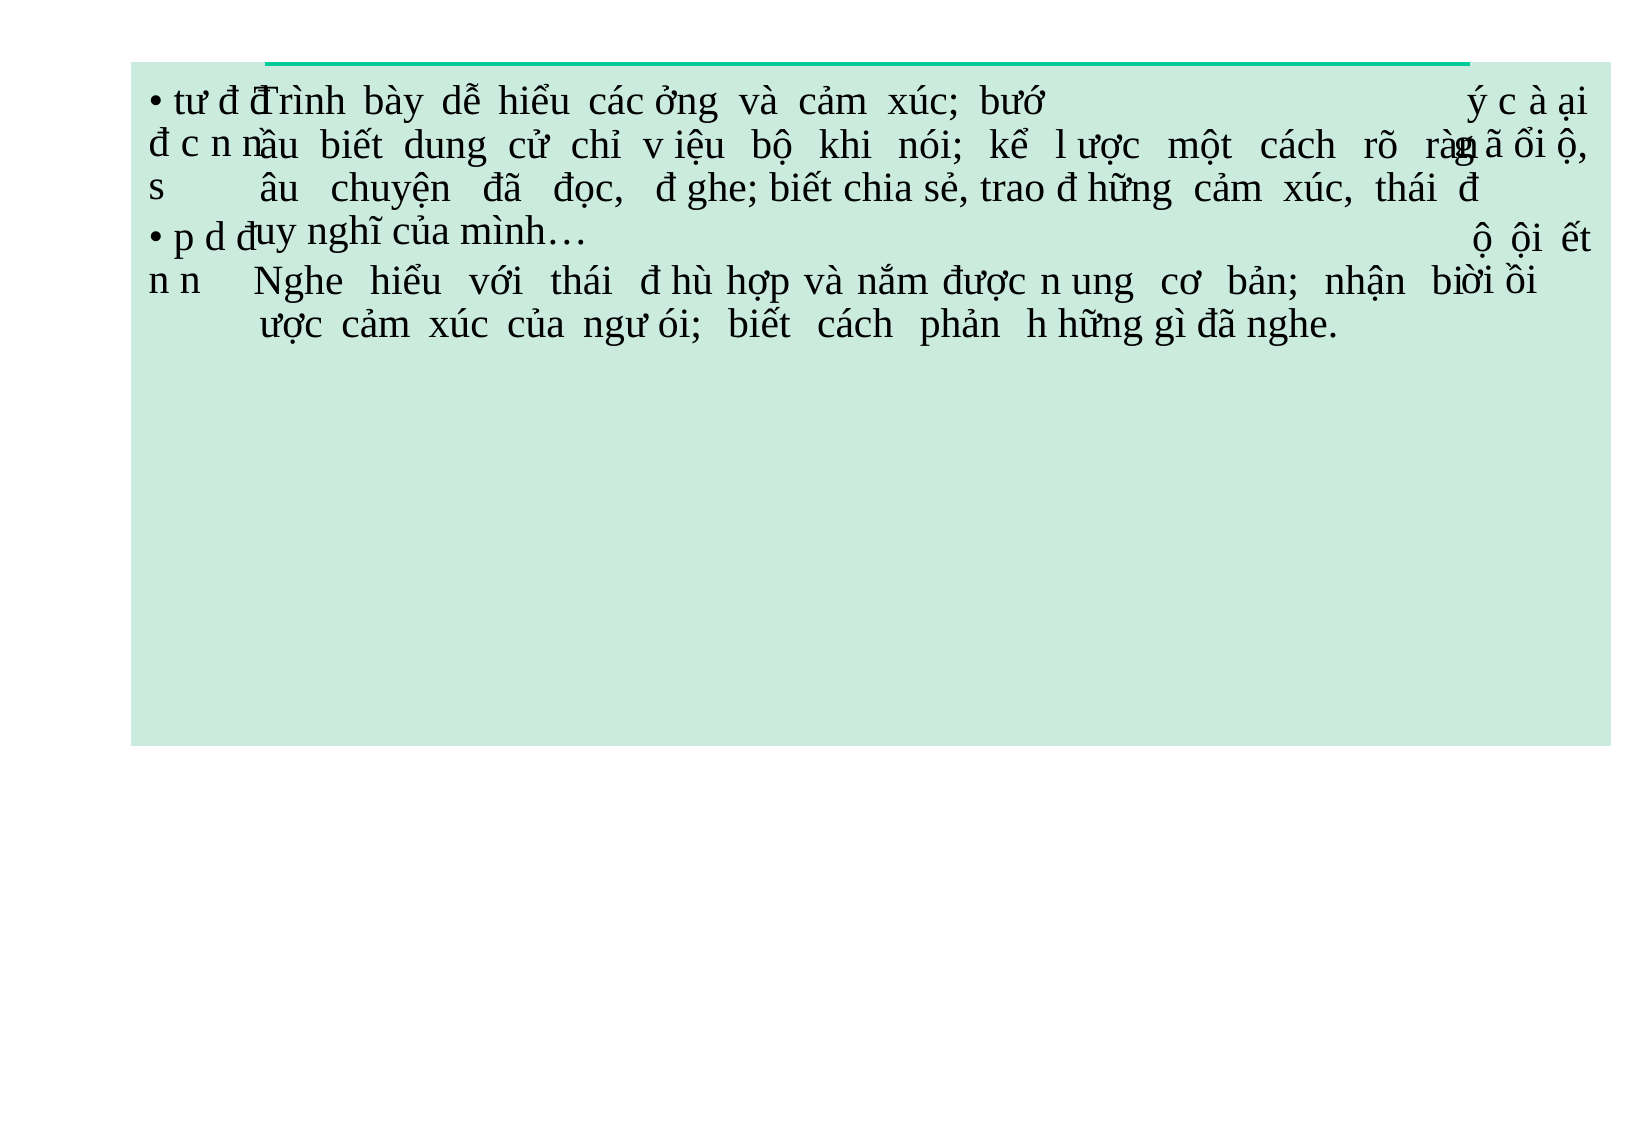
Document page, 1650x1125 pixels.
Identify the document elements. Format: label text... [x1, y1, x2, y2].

table_header ý c à ại g ã ổi ộ, ộ ội ết ời ồi [1470, 62, 1611, 746]
table_header • tư đ đ đ c n n s • p d đ n n [131, 62, 265, 746]
table_header Trình bày dễ hiểu các ởng và cảm xúc; bướ ầu biết dung cử chỉ v iệu bộ khi nói; kể l ược một cách rõ ràn âu chuyện đã đọc, đ ghe; biết chia sẻ, trao đ hững cảm xúc, thái đ uy nghĩ của mình… Nghe hiểu với thái đ hù hợp và nắm được n ung cơ bản; nhận bi ược cảm xúc của ngư ói; biết cách phản h hững gì đã nghe. [265, 66, 1470, 746]
